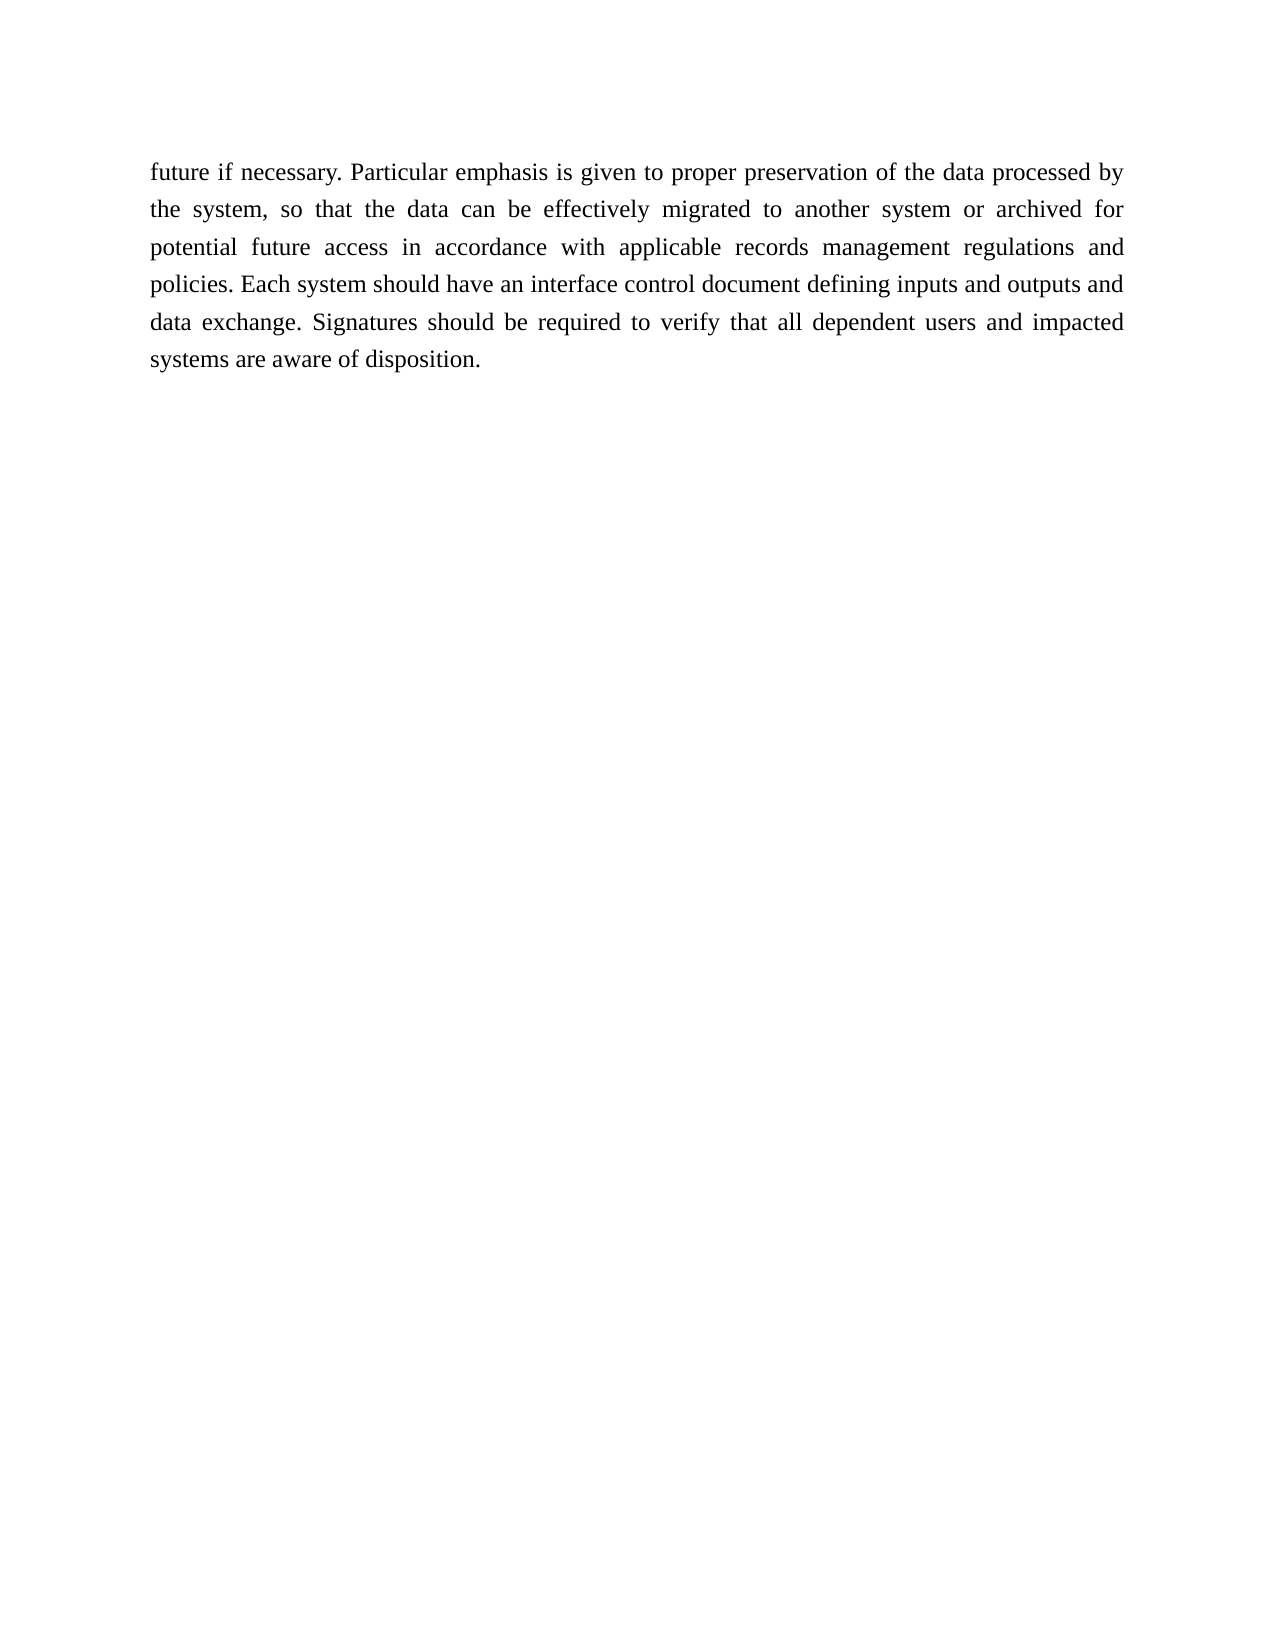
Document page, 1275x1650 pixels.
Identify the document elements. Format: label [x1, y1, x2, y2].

text [150, 150, 1125, 375]
